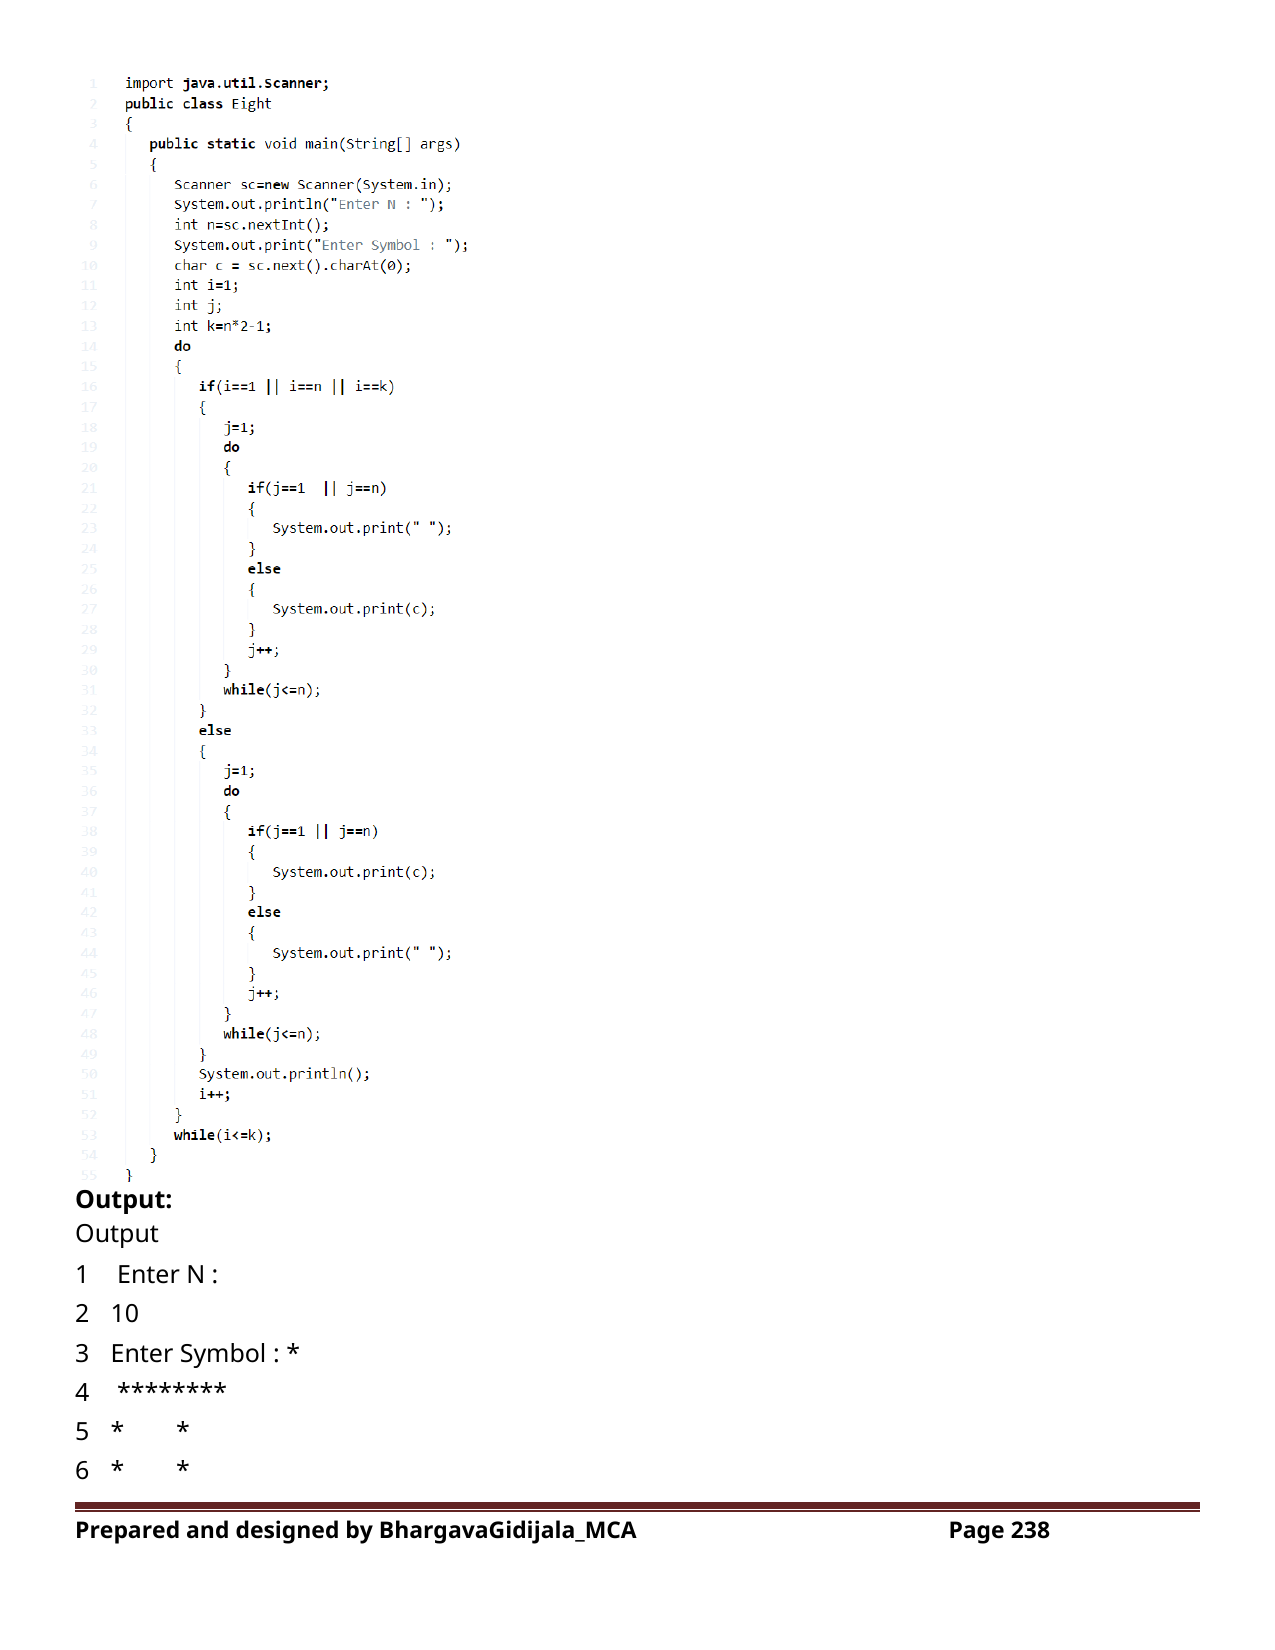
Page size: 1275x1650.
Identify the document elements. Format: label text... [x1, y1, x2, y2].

picture [75, 75, 467, 1182]
text Output [75, 1216, 1200, 1250]
text Output: [75, 1182, 1200, 1216]
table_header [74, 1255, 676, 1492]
